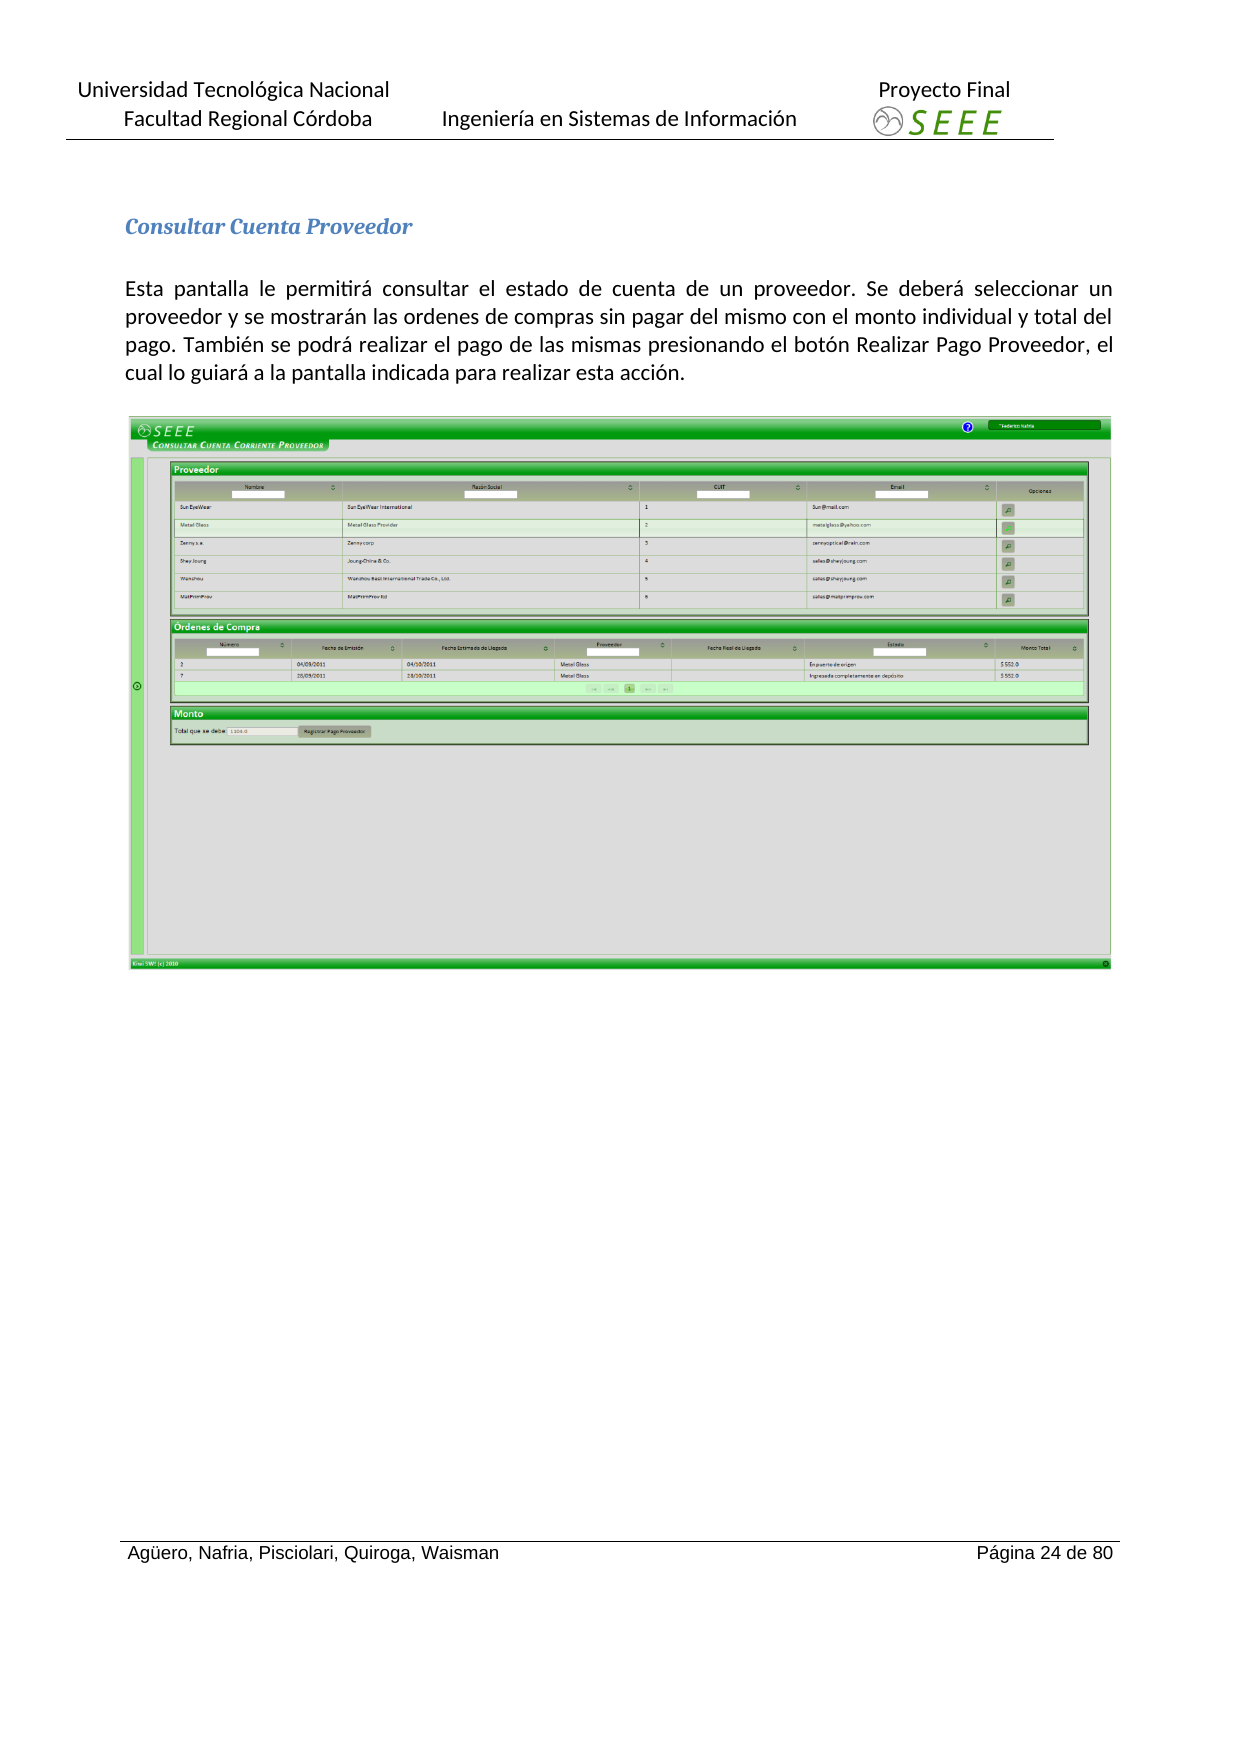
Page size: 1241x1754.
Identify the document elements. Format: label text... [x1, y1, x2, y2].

subtitle Consultar Cuenta Proveedor [125, 213, 1115, 240]
picture [873, 103, 1004, 139]
text Esta pantalla le permitirá consultar el estado de cuenta de un proveedor. Se deberá seleccionar un proveedor y se mostrarán las ordenes de compras sin pagar del mismo con el monto individual y total del pago. También se podrá realizar el pago de las mismas presionando el botón Realizar Pago Proveedor, el cual lo guiará a la pantalla indicada para realizar esta acción. [125, 274, 1115, 386]
picture [128, 416, 1112, 970]
